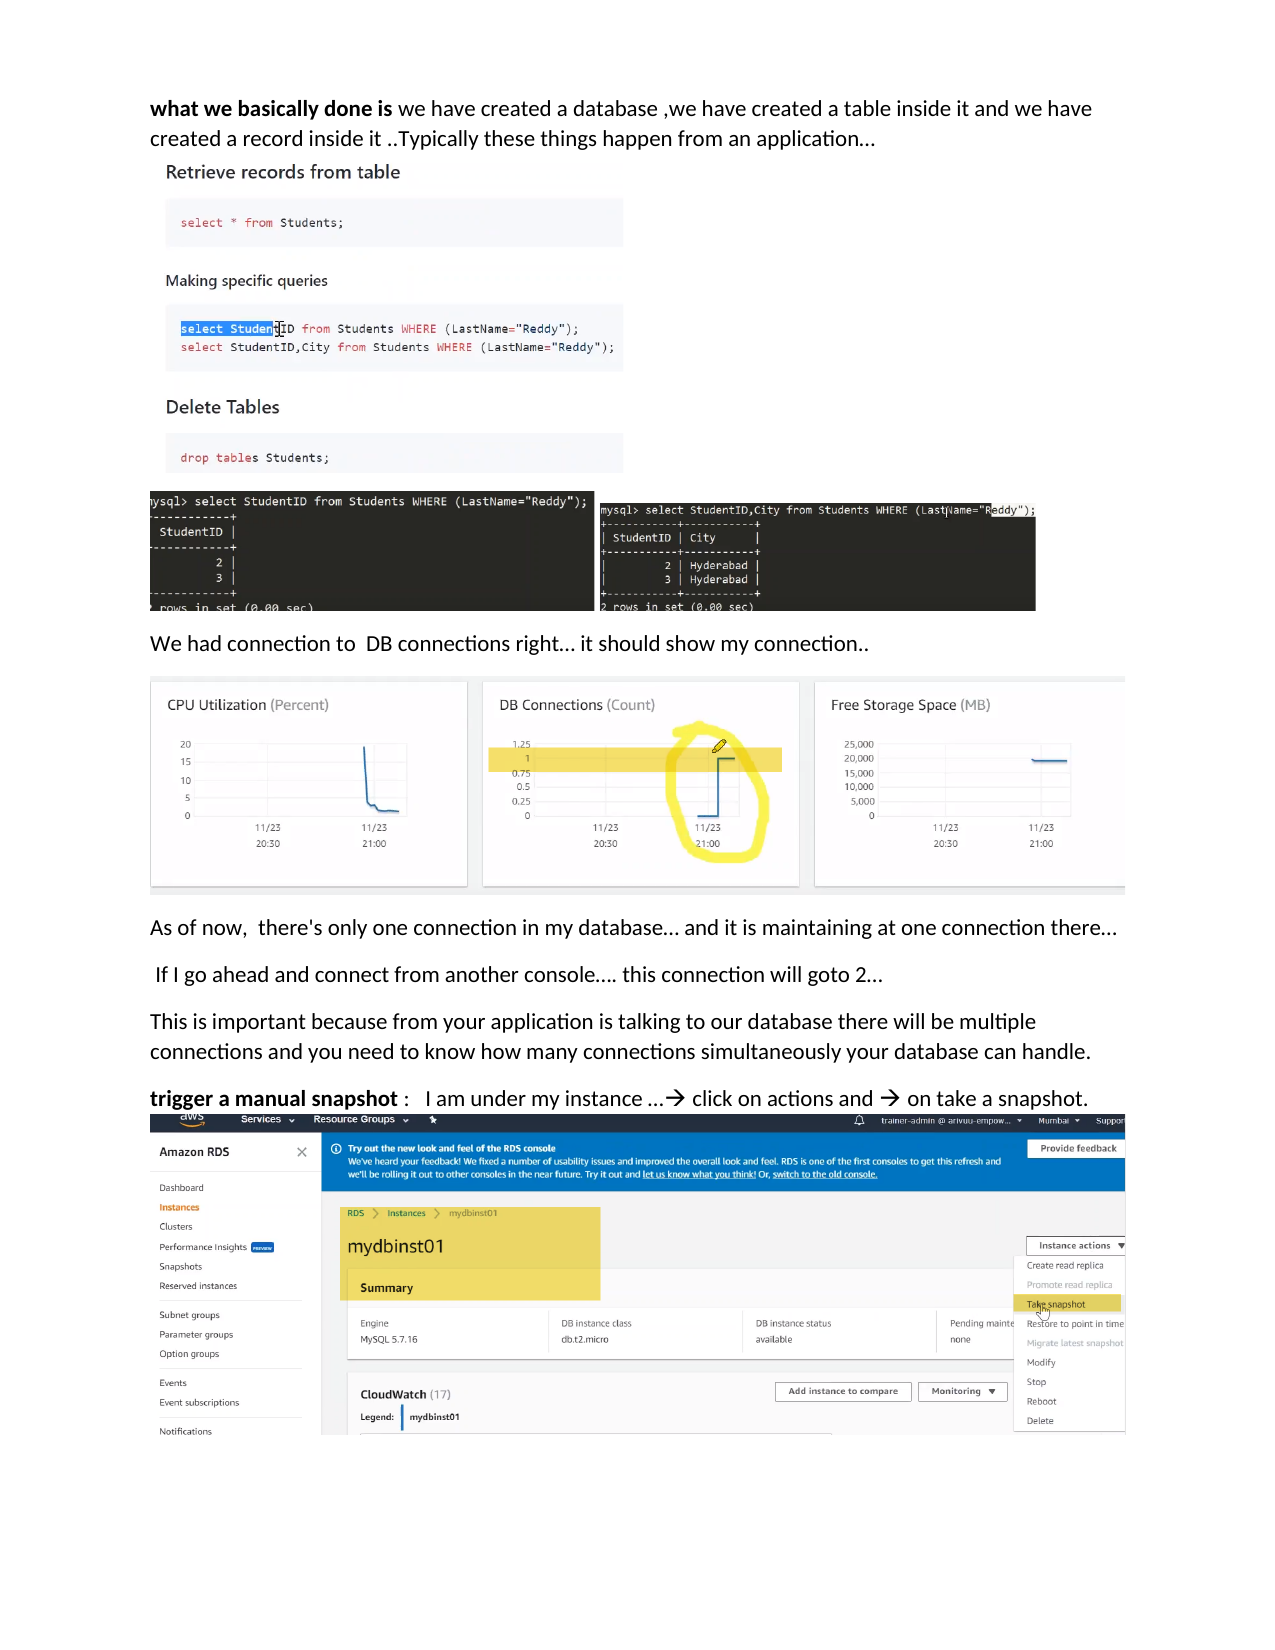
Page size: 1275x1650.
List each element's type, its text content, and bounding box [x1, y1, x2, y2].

text If I go ahead and connect from another console…. this connection will goto 2… [150, 960, 1125, 988]
text As of now, there's only one connection in my database… and it is maintaining at one connection there… [150, 913, 1125, 941]
picture [150, 1114, 1125, 1435]
picture [599, 503, 1036, 611]
text trigger a manual snapshot : I am under my instance … click on actions and on take a snapshot. [150, 1084, 1125, 1114]
picture [150, 154, 624, 473]
picture [150, 676, 1125, 895]
text We had connection to DB connections right… it should show my connection.. [150, 629, 1125, 657]
picture [150, 491, 595, 611]
text This is important because from your application is talking to our database there will be multiple connections and you need to know how many connections simultaneously your database can handle. [150, 1007, 1125, 1065]
